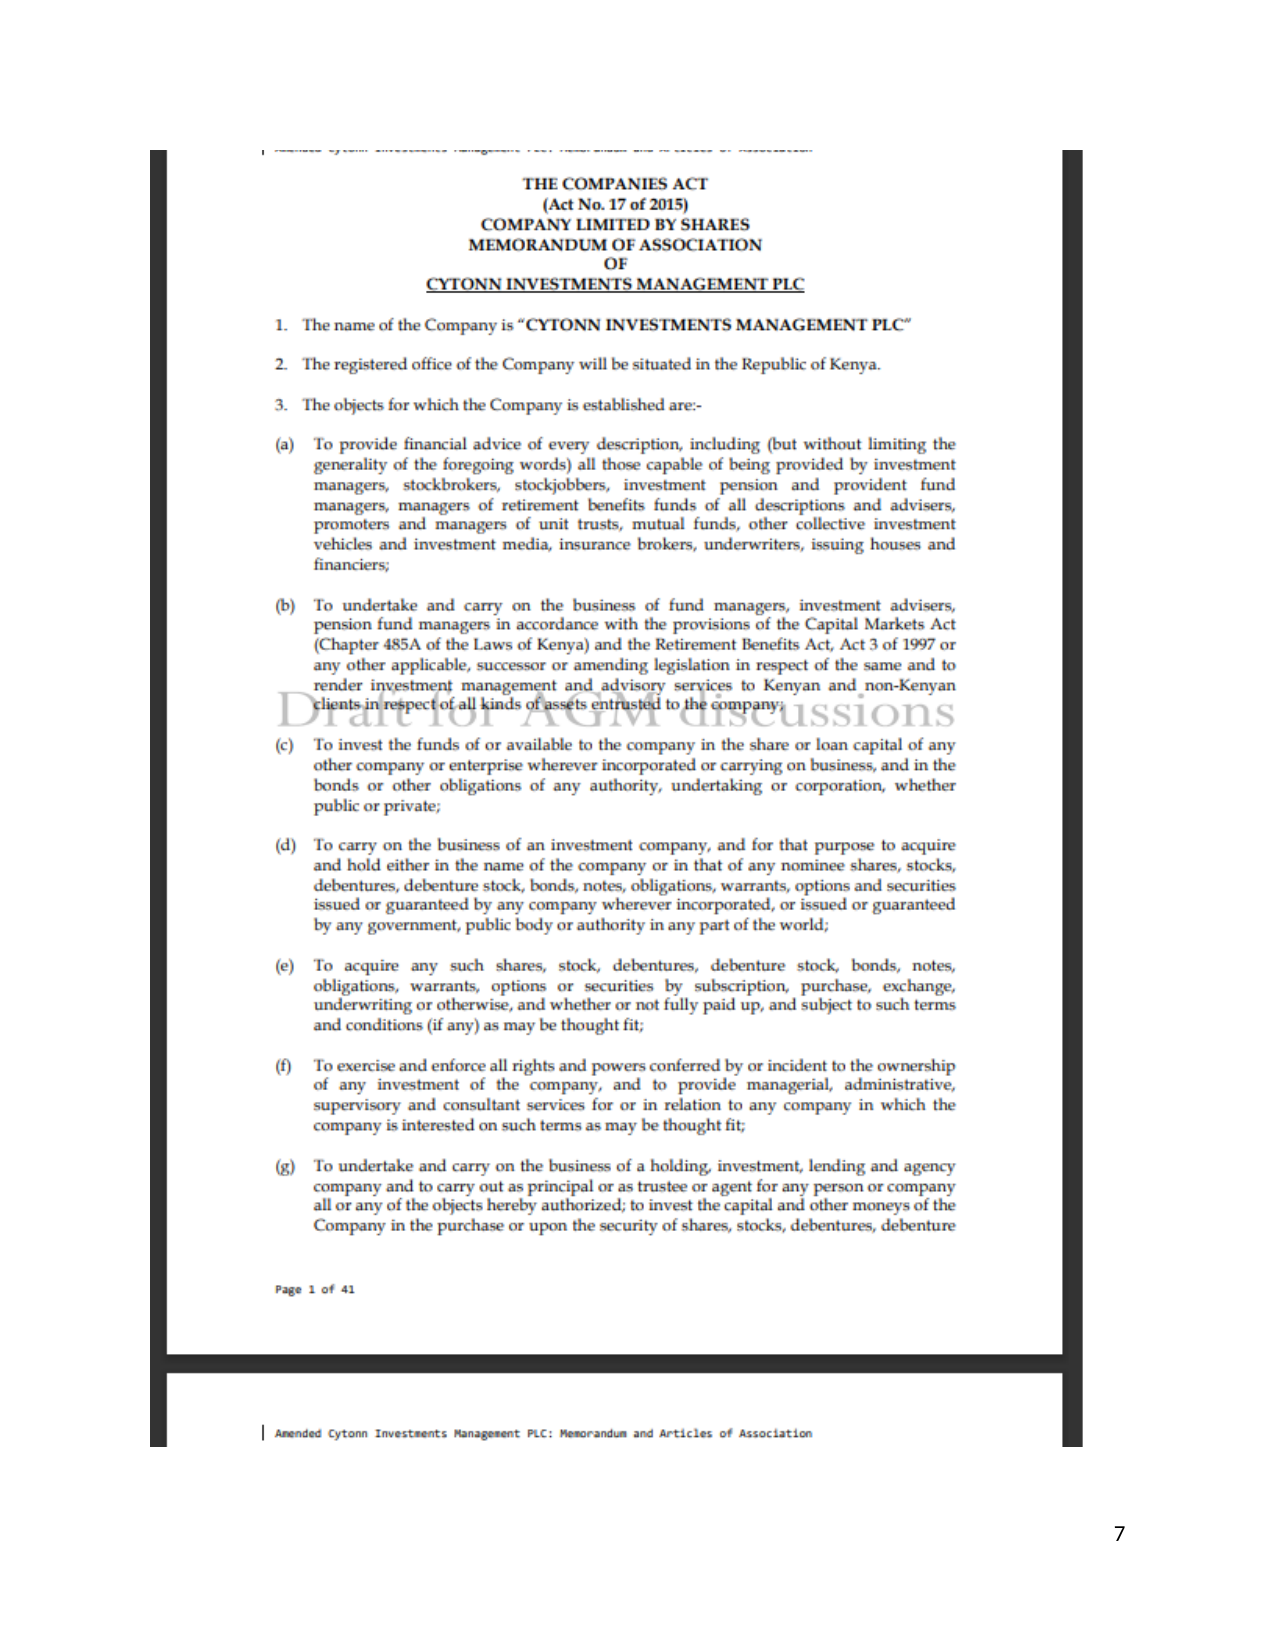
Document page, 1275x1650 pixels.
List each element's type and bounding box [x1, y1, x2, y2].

picture [150, 150, 1083, 1447]
